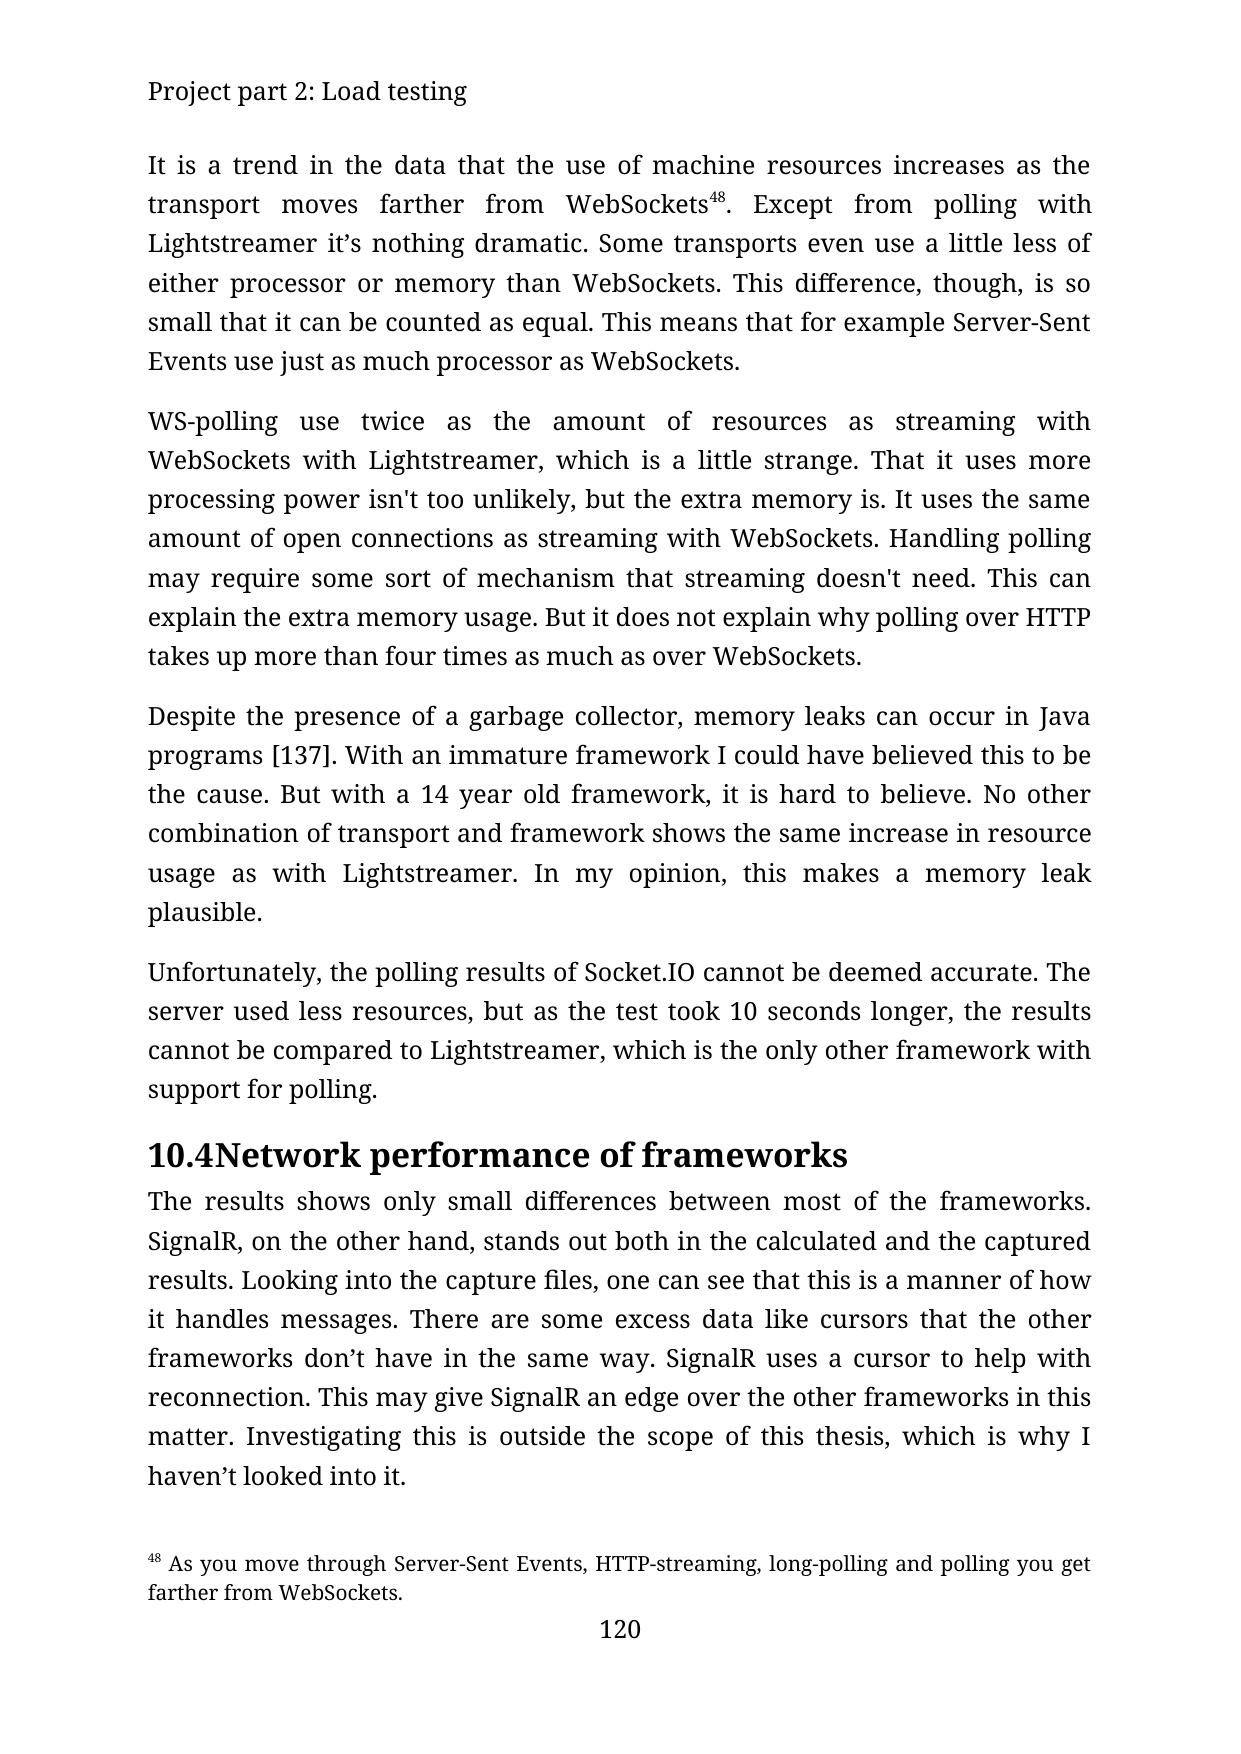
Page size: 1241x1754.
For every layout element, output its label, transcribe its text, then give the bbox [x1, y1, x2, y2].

text Despite the presence of a garbage collector, memory leaks can occur in Java programs [137]. With an immature framework I could have believed this to be the cause. But with a 14 year old framework, it is hard to believe. No other combination of transport and framework shows the same increase in resource usage as with Lightstreamer. In my opinion, this makes a memory leak plausible. [148, 698, 1092, 928]
text It is a trend in the data that the use of machine resources increases as the transport moves farther from WebSockets. Except from polling with Lightstreamer it’s nothing dramatic. Some transports even use a little less of either processor or memory than WebSockets. This difference, though, is so small that it can be counted as equal. This means that for example Server-Sent Events use just as much processor as WebSockets. [148, 148, 1092, 378]
subtitle Network performance of frameworks [148, 1132, 1092, 1177]
text Unfortunately, the polling results of Socket.IO cannot be deemed accurate. The server used less resources, but as the test took 10 seconds longer, the results cannot be compared to Lightstreamer, which is the only other framework with support for polling. [148, 954, 1092, 1106]
text WS-polling use twice as the amount of resources as streaming with WebSockets with Lightstreamer, which is a little strange. That it uses more processing power isn't too unlikely, but the extra memory is. It uses the same amount of open connections as streaming with WebSockets. Handling polling may require some sort of mechanism that streaming doesn't need. This can explain the extra memory usage. But it does not explain why polling over HTTP takes up more than four times as much as over WebSockets. [148, 403, 1092, 673]
text The results shows only small differences between most of the frameworks. SignalR, on the other hand, stands out both in the calculated and the captured results. Looking into the capture files, one can see that this is a manner of how it handles messages. There are some excess data like cursors that the other frameworks don’t have in the same way. SignalR uses a cursor to help with reconnection. This may give SignalR an edge over the other frameworks in this matter. Investigating this is outside the scope of this thesis, which is why I haven’t looked into it. [148, 1184, 1092, 1492]
